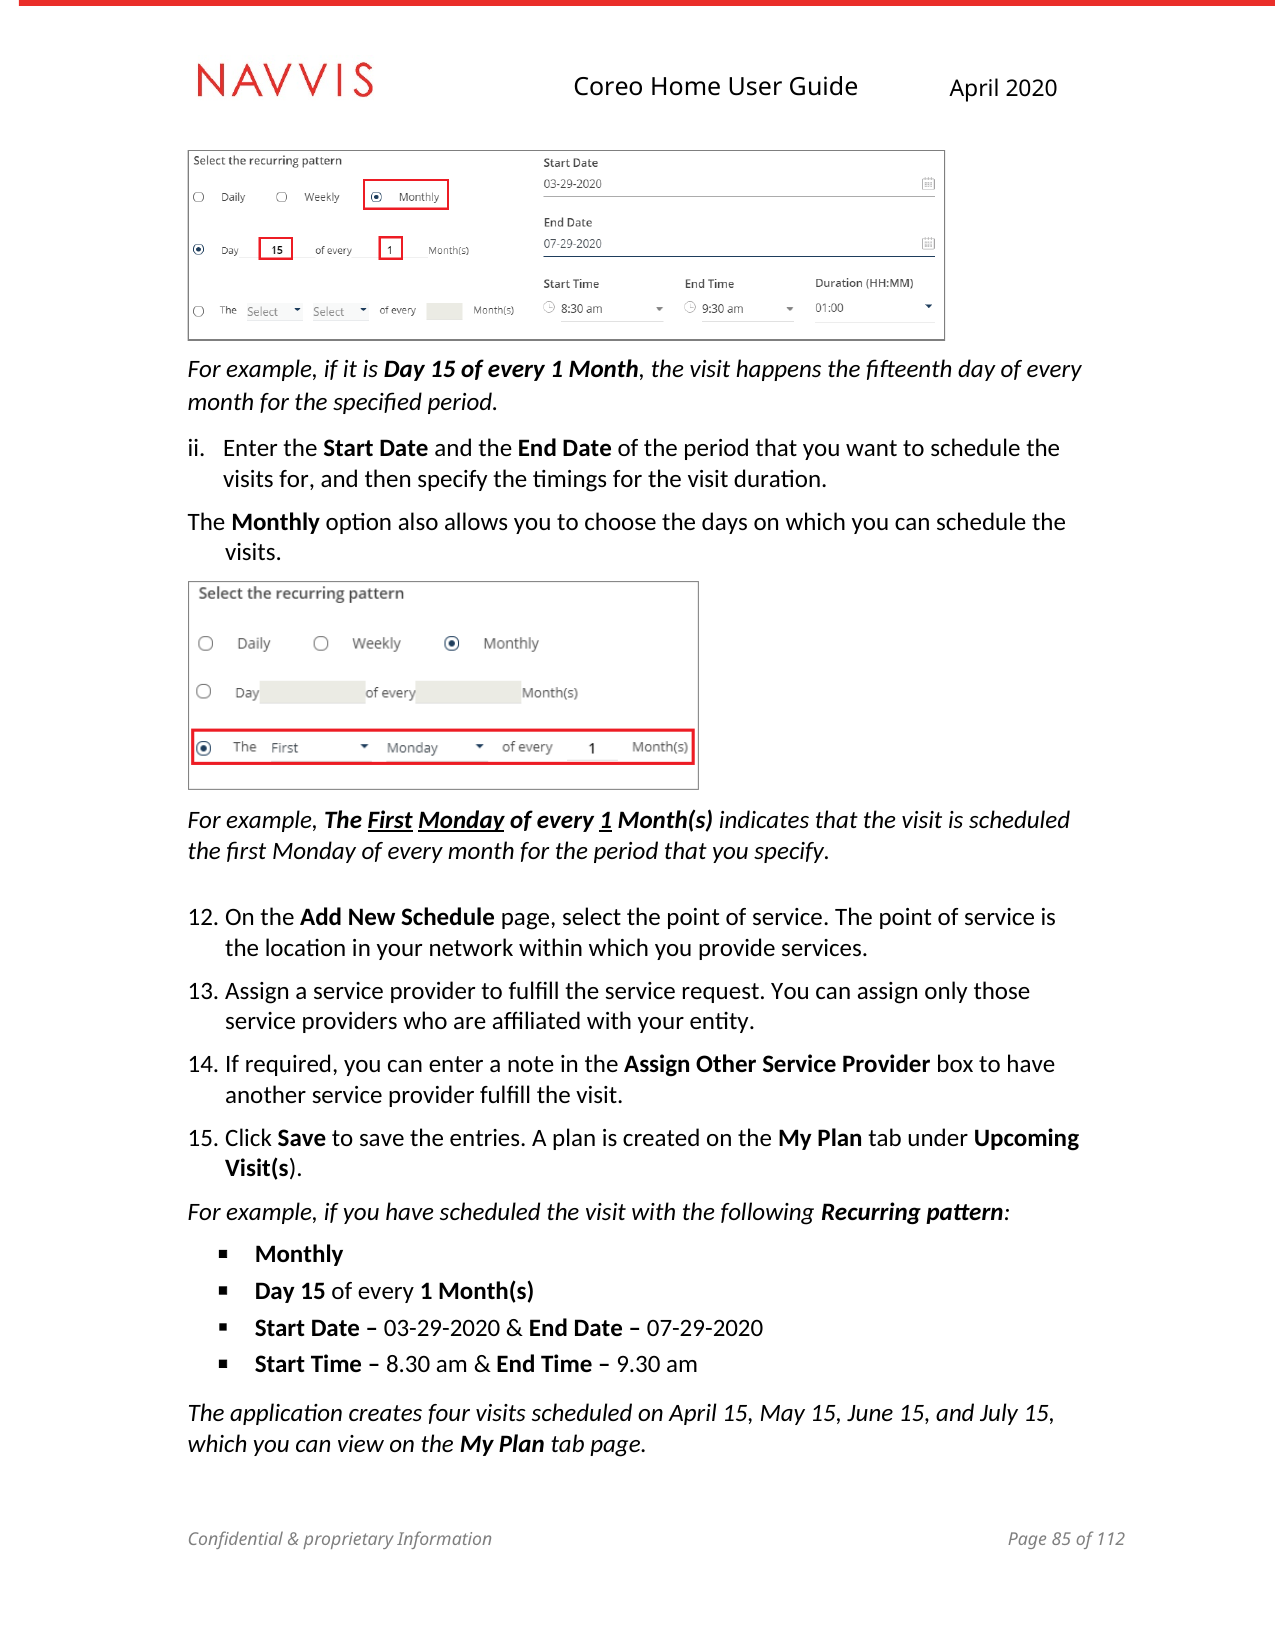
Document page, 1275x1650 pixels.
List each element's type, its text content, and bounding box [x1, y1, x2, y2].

picture [187, 55, 383, 104]
list Assign a service provider to fulfill the service request. You can assign only those service providers who are affiliated with your entity. [187, 975, 1087, 1036]
list Click Save to save the entries. A plan is created on the My Plan tab under Upcoming Visit(s). [187, 1122, 1087, 1183]
list Monthly [217, 1239, 1087, 1269]
list Start Time – 8.30 am & End Time – 9.30 am [217, 1348, 1087, 1379]
list For example, if you have scheduled the visit with the following Recurring pattern: [187, 1196, 1087, 1226]
list If required, you can enter a note in the Assign Other Service Provider box to have another service provider fulfill the visit. [187, 1048, 1087, 1109]
list Enter the Start Date and the End Date of the period that you want to schedule the visits for, and then specify the timings for the visit duration. [205, 432, 1087, 493]
list Day 15 of every 1 Month(s) [217, 1275, 1087, 1306]
list Start Date – 03-29-2020 & End Date – 07-29-2020 [217, 1312, 1087, 1342]
text For example, if it is Day 15 of every 1 Month, the visit happens the fifteenth day of every month for the specified period. [187, 353, 1087, 417]
text For example, The First Monday of every 1 Month(s) indicates that the visit is scheduled the first Monday of every month for the period that you specify. [187, 804, 1087, 865]
text The application creates four visits scheduled on April 15, May 15, June 15, and July 15, which you can view on the My Plan tab page. [187, 1397, 1087, 1458]
list The Monthly option also allows you to choose the days on which you can schedule the visits. [187, 506, 1087, 567]
picture [187, 579, 701, 792]
picture [187, 150, 946, 341]
list On the Add New Schedule page, select the point of service. The point of service is the location in your network within which you provide services. [187, 901, 1087, 962]
